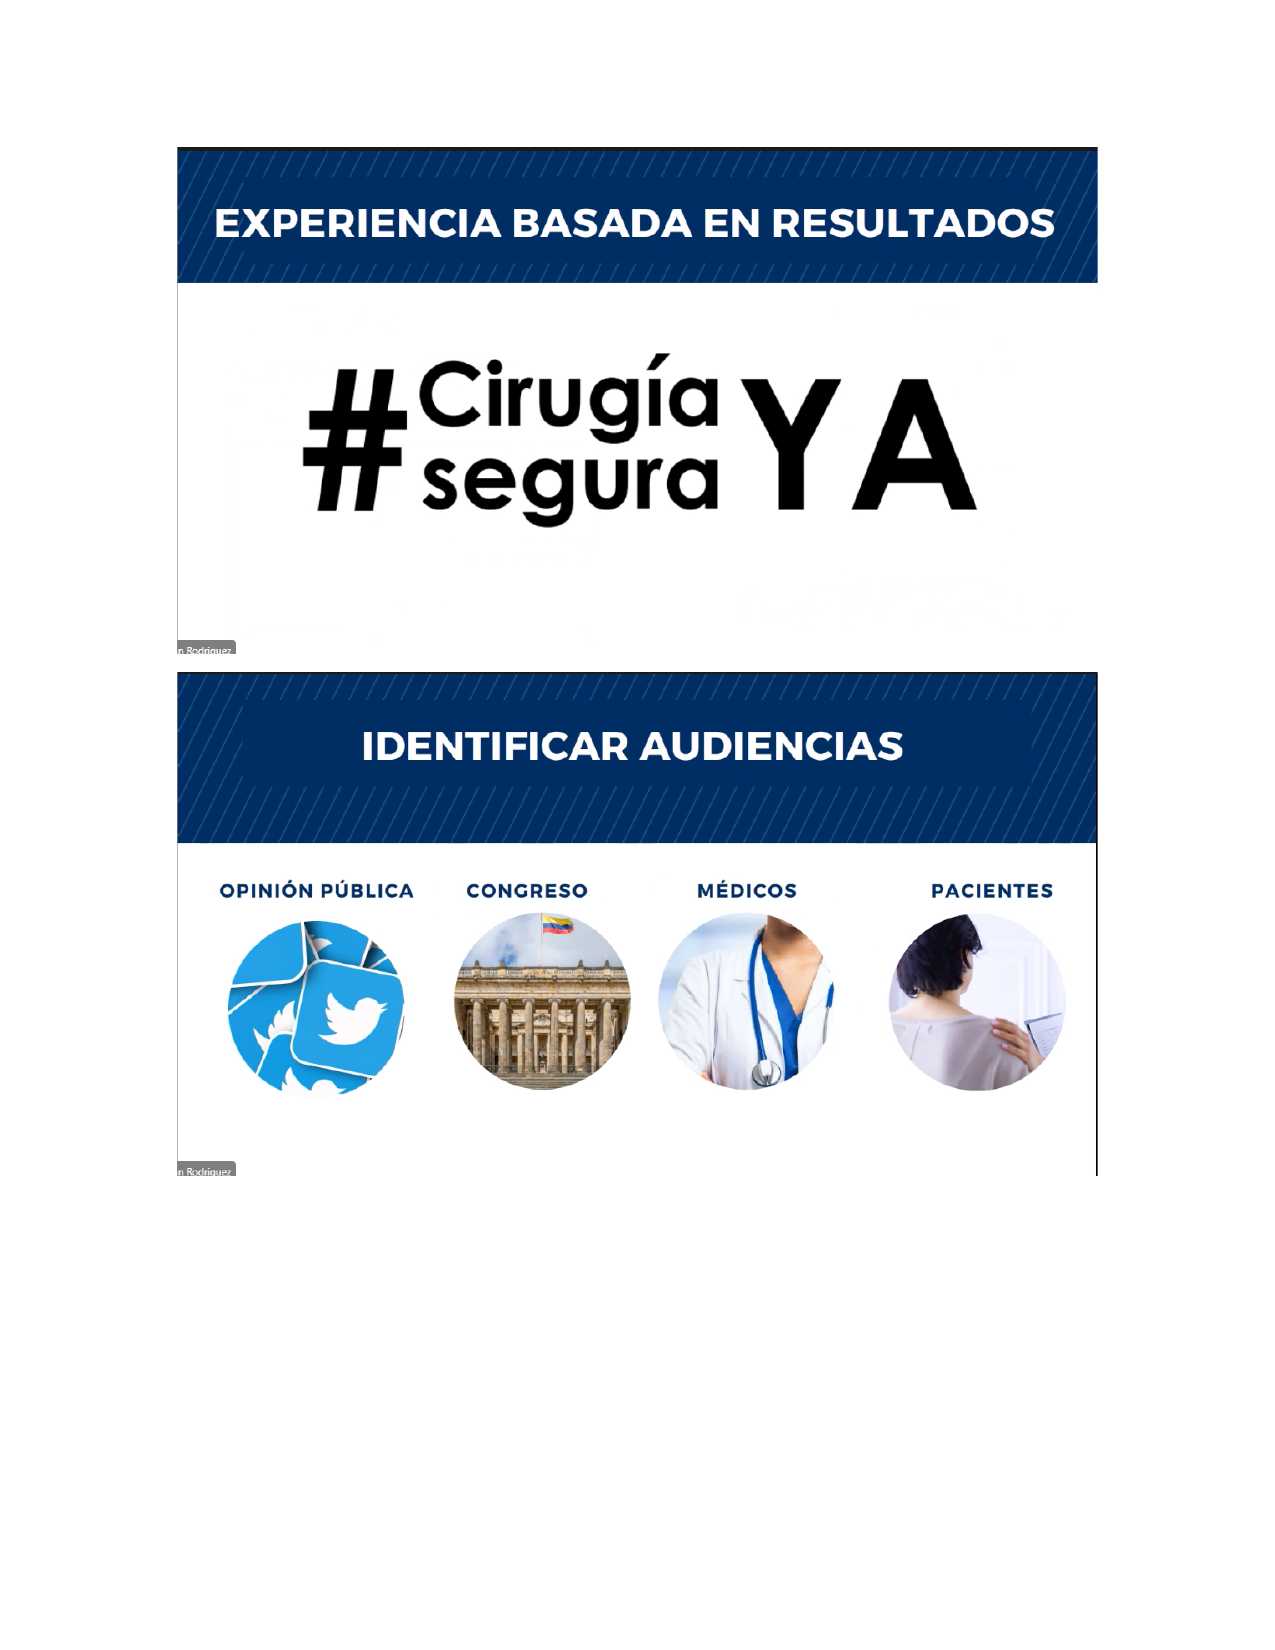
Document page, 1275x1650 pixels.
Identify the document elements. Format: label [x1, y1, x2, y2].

picture [177, 147, 1098, 654]
picture [177, 672, 1098, 1176]
